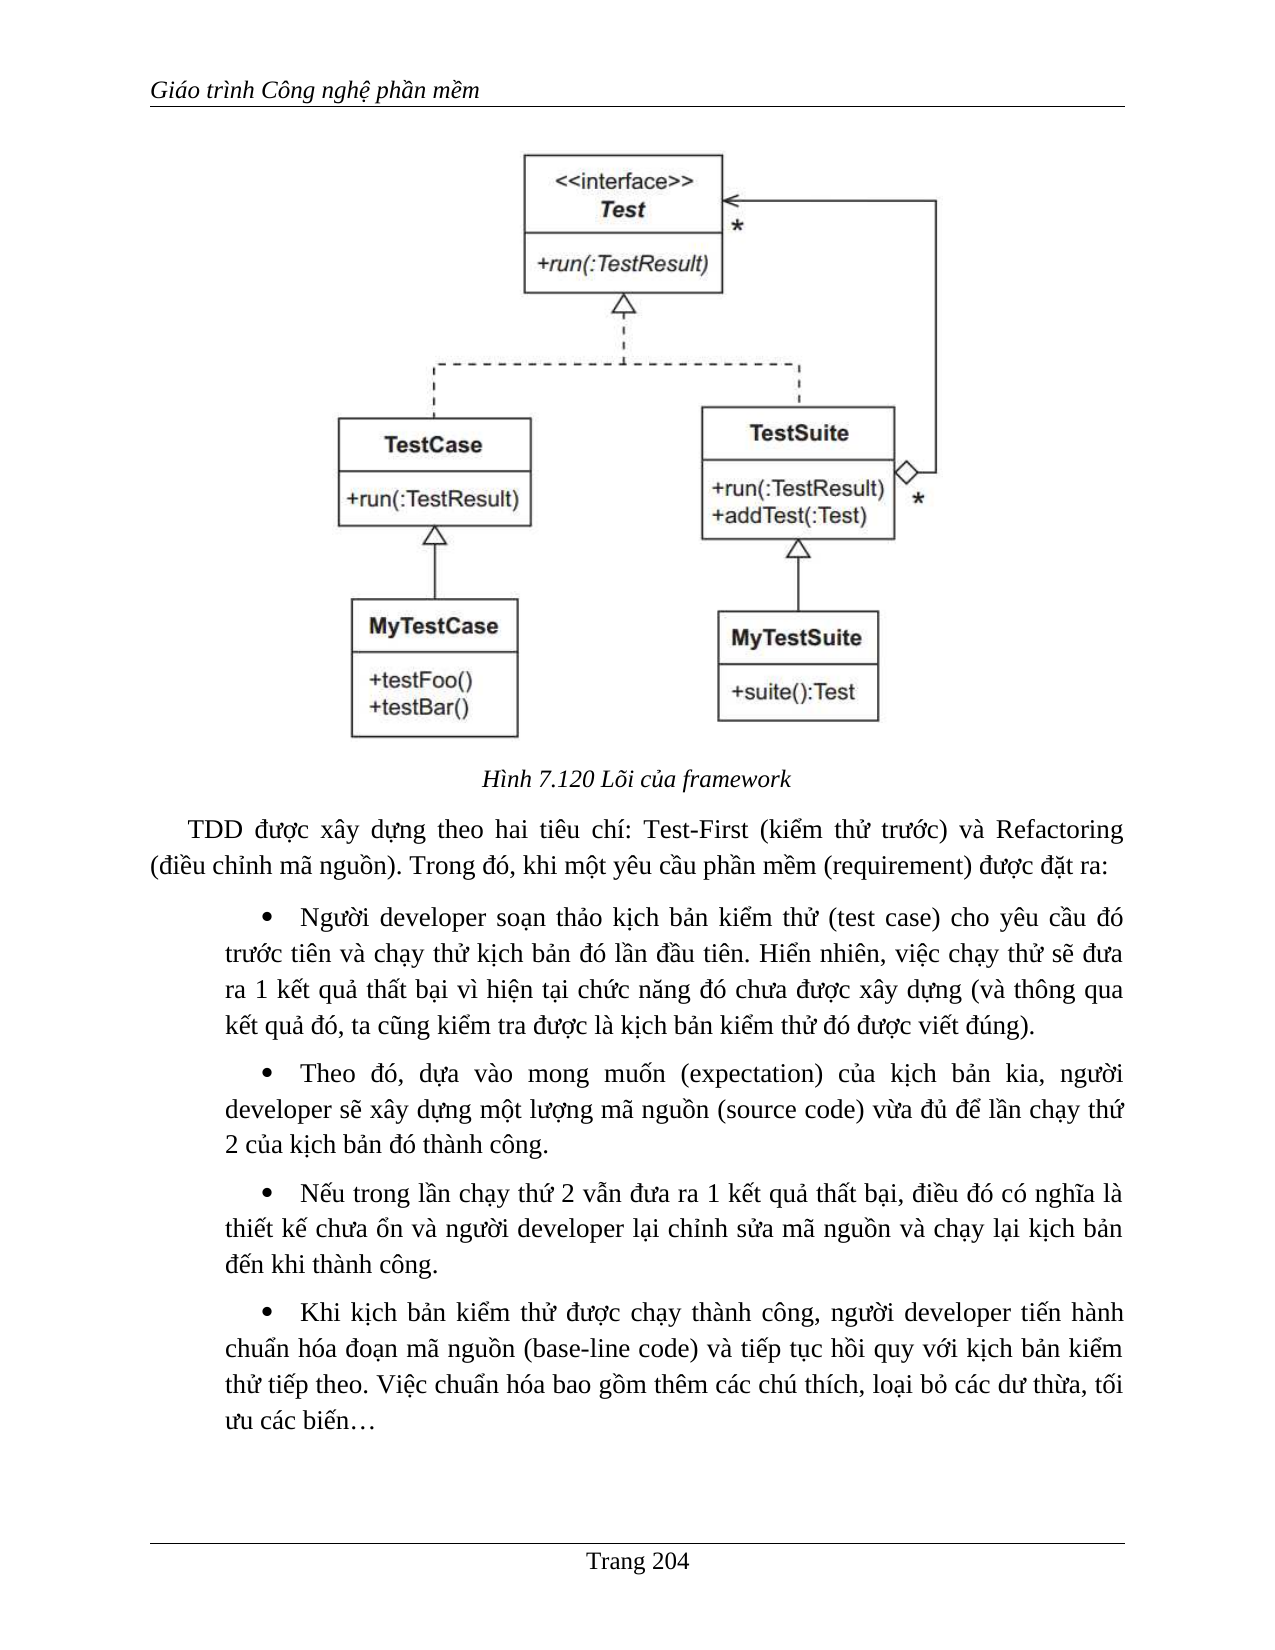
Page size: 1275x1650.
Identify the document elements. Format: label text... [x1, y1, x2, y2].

text TDD được xây dựng theo hai tiêu chí: Test-First (kiểm thử trước) và Refactoring (điều chỉnh mã nguồn). Trong đó, khi một yêu cầu phần mềm (requirement) được đặt ra: [150, 813, 1125, 880]
list Nếu trong lần chạy thứ 2 vẫn đưa ra 1 kết quả thất bại, điều đó có nghĩa là thiết kế chưa ổn và người developer lại chỉnh sửa mã nguồn và chạy lại kịch bản đến khi thành công. [225, 1177, 1125, 1279]
list Người developer soạn thảo kịch bản kiểm thử (test case) cho yêu cầu đó trước tiên và chạy thử kịch bản đó lần đầu tiên. Hiển nhiên, việc chạy thử sẽ đưa ra 1 kết quả thất bại vì hiện tại chức năng đó chưa được xây dựng (và thông qua kết quả đó, ta cũng kiểm tra được là kịch bản kiểm thử đó được viết đúng). [225, 901, 1125, 1040]
list Theo đó, dựa vào mong muốn (expectation) của kịch bản kia, người developer sẽ xây dựng một lượng mã nguồn (source code) vừa đủ để lần chạy thứ 2 của kịch bản đó thành công. [225, 1057, 1125, 1160]
list Khi kịch bản kiểm thử được chạy thành công, người developer tiến hành chuẩn hóa đoạn mã nguồn (base-line code) và tiếp tục hồi quy với kịch bản kiểm thử tiếp theo. Việc chuẩn hóa bao gồm thêm các chú thích, loại bỏ các dư thừa, tối ưu các biến… [225, 1297, 1125, 1435]
picture [332, 150, 943, 743]
